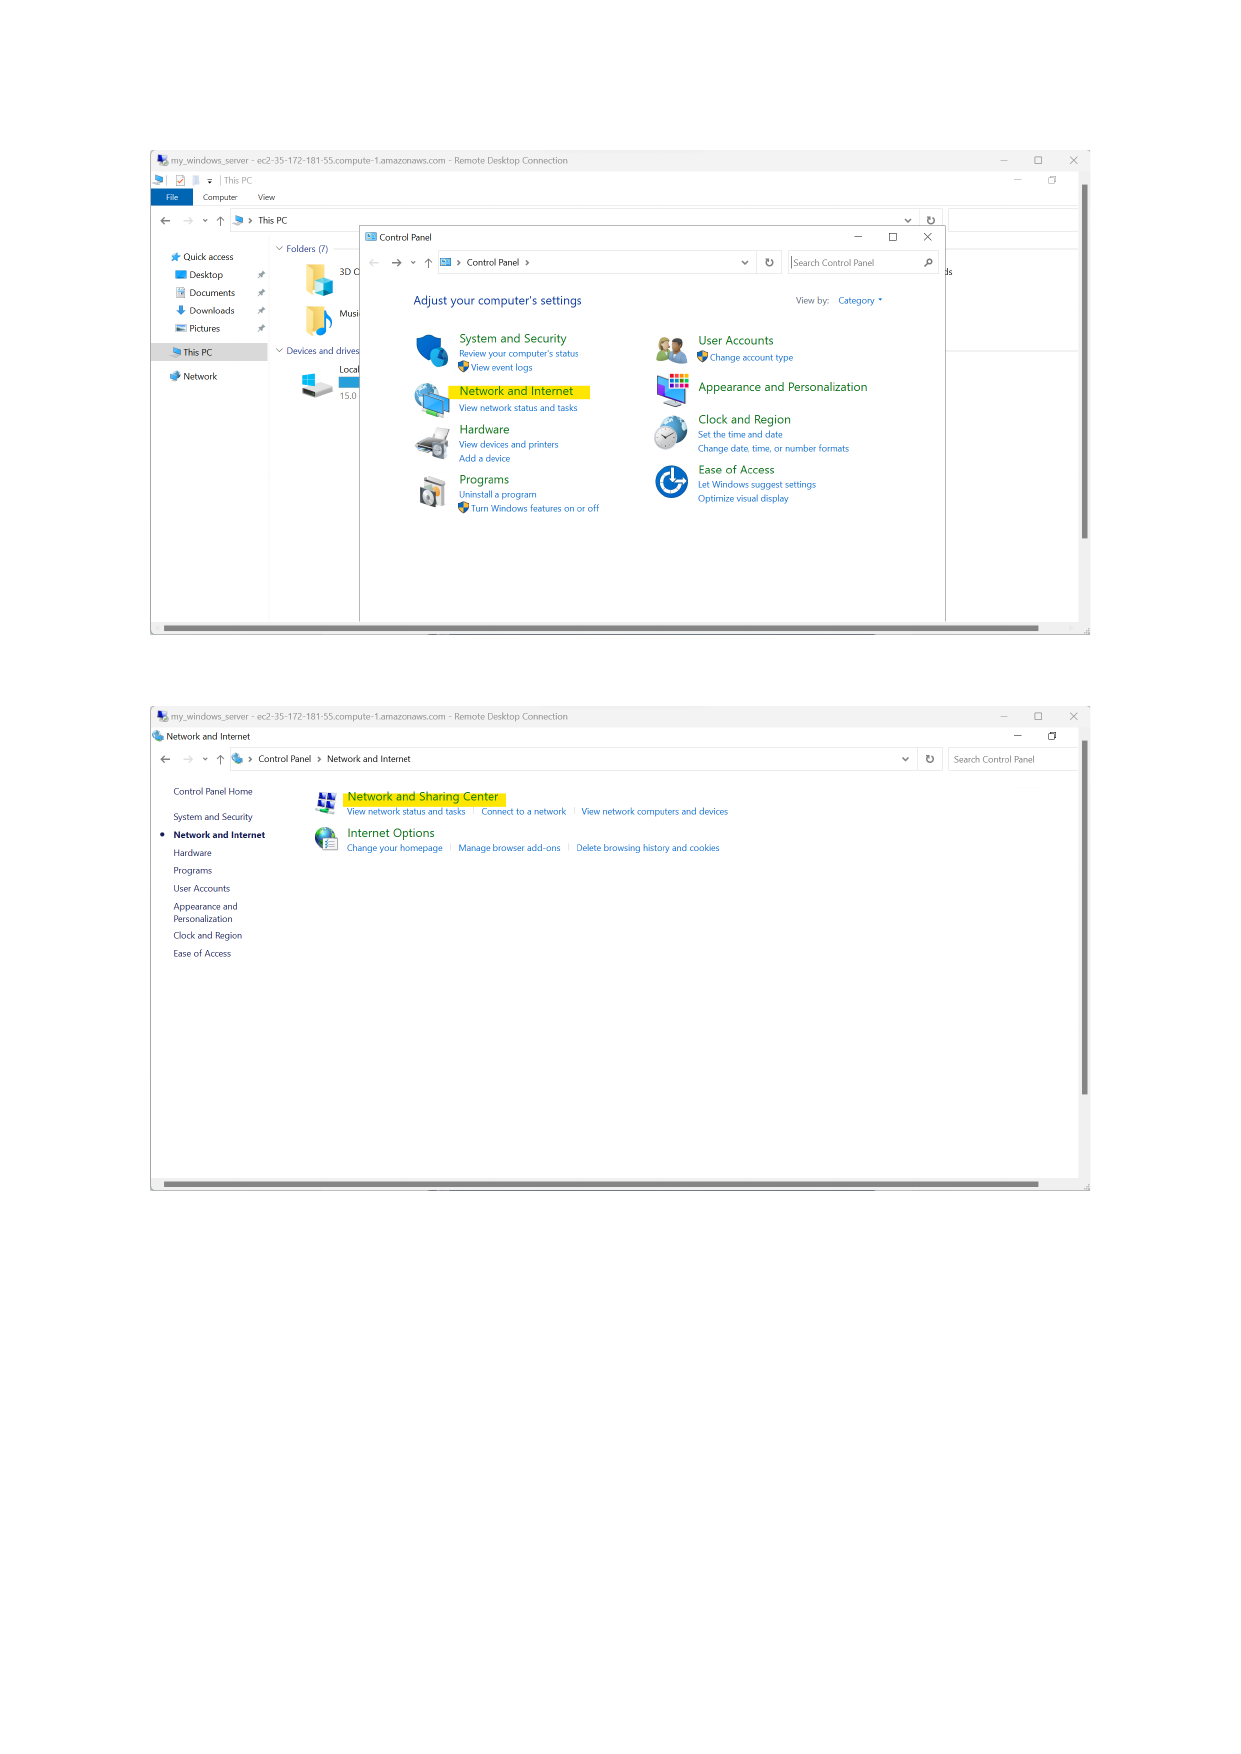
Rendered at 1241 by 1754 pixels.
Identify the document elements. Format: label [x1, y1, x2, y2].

picture [150, 150, 1091, 635]
picture [150, 706, 1091, 1191]
